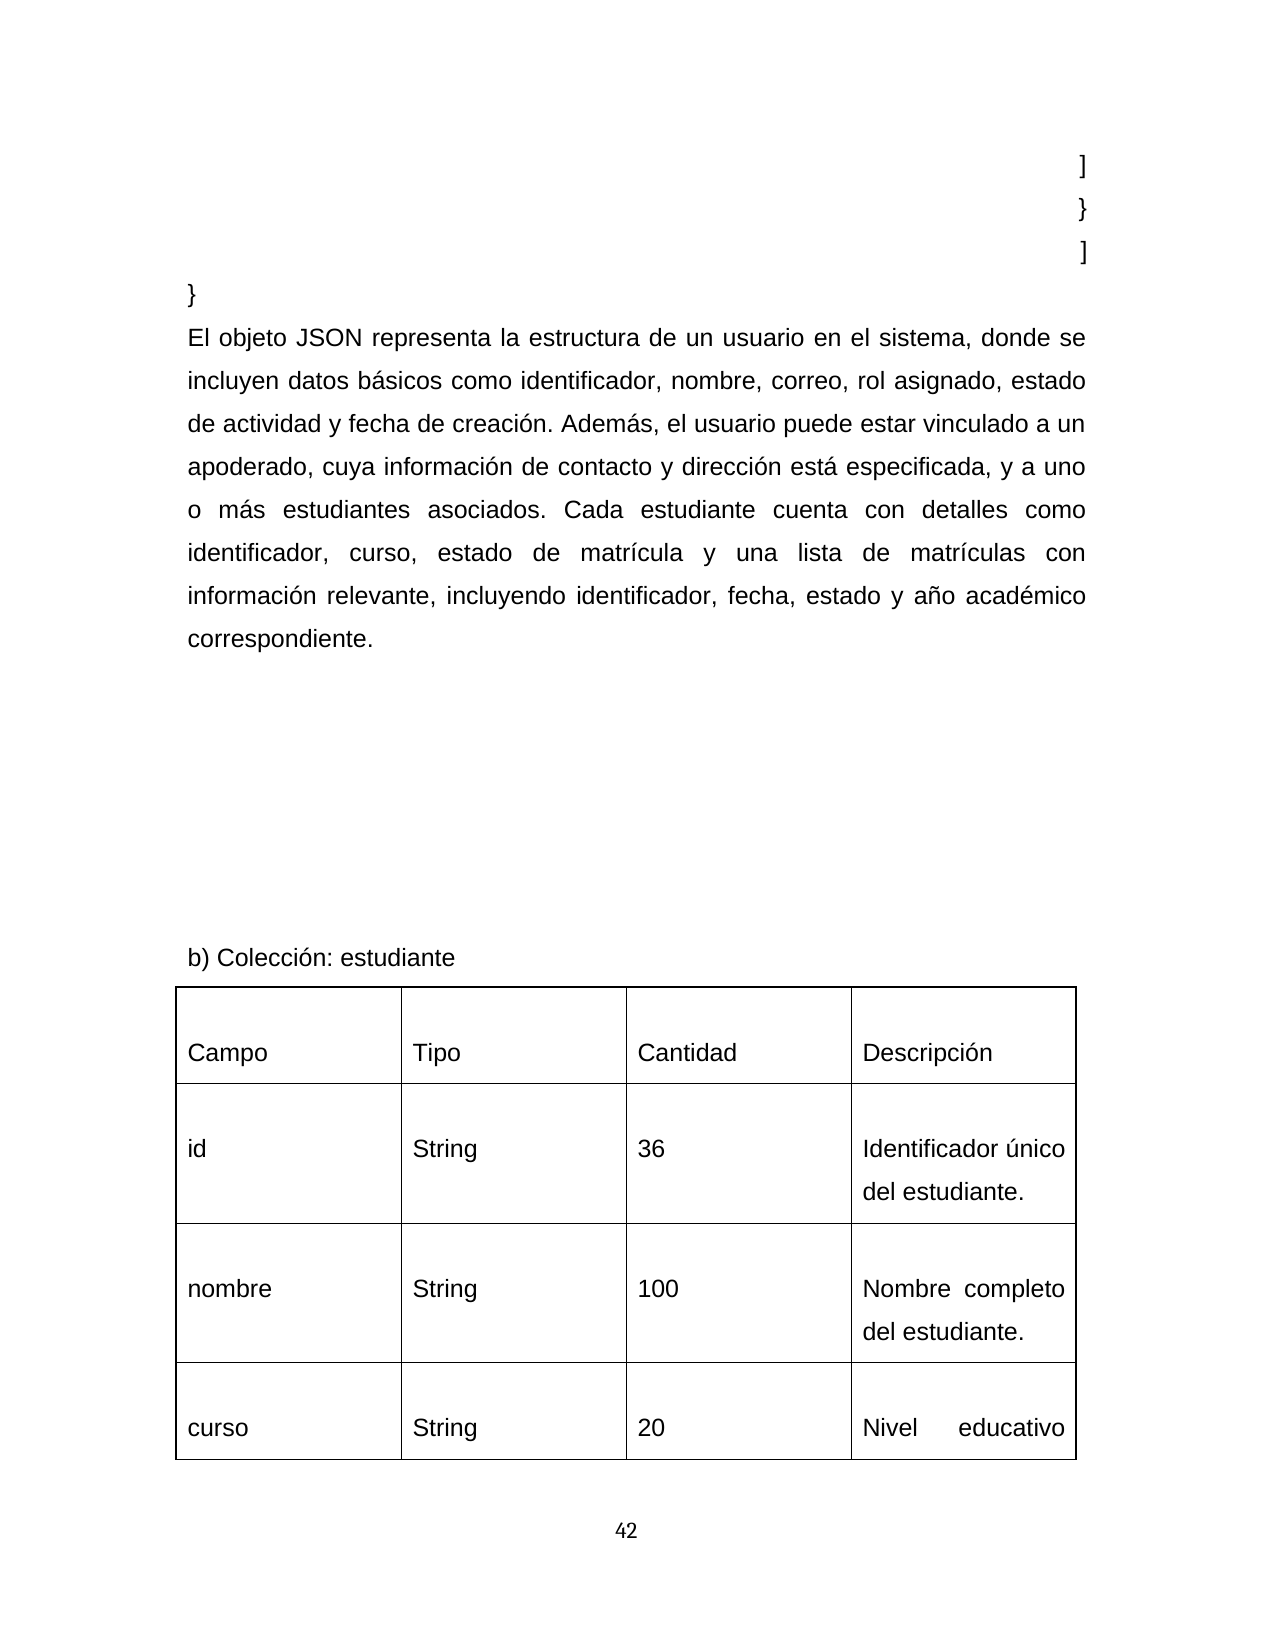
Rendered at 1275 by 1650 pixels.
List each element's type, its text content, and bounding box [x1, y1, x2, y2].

table_header Tipo [402, 988, 626, 1083]
table_cell Identificador único del estudiante. [852, 1084, 1075, 1223]
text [187, 150, 1087, 653]
subtitle b) Colección: estudiante [187, 943, 1087, 972]
table_header Descripción [852, 988, 1075, 1083]
table_header Campo [177, 988, 401, 1083]
table_cell id [177, 1084, 401, 1223]
table_cell 100 [627, 1224, 851, 1362]
table_cell 20 [627, 1363, 851, 1459]
table_cell Nombre completo del estudiante. [852, 1224, 1075, 1362]
table_cell 36 [627, 1084, 851, 1223]
table_cell String [402, 1224, 626, 1362]
table_cell curso [177, 1363, 401, 1459]
table_cell String [402, 1084, 626, 1223]
table_cell nombre [177, 1224, 401, 1362]
table_cell String [402, 1363, 626, 1459]
table_header Cantidad [627, 988, 851, 1083]
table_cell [852, 1363, 1075, 1459]
